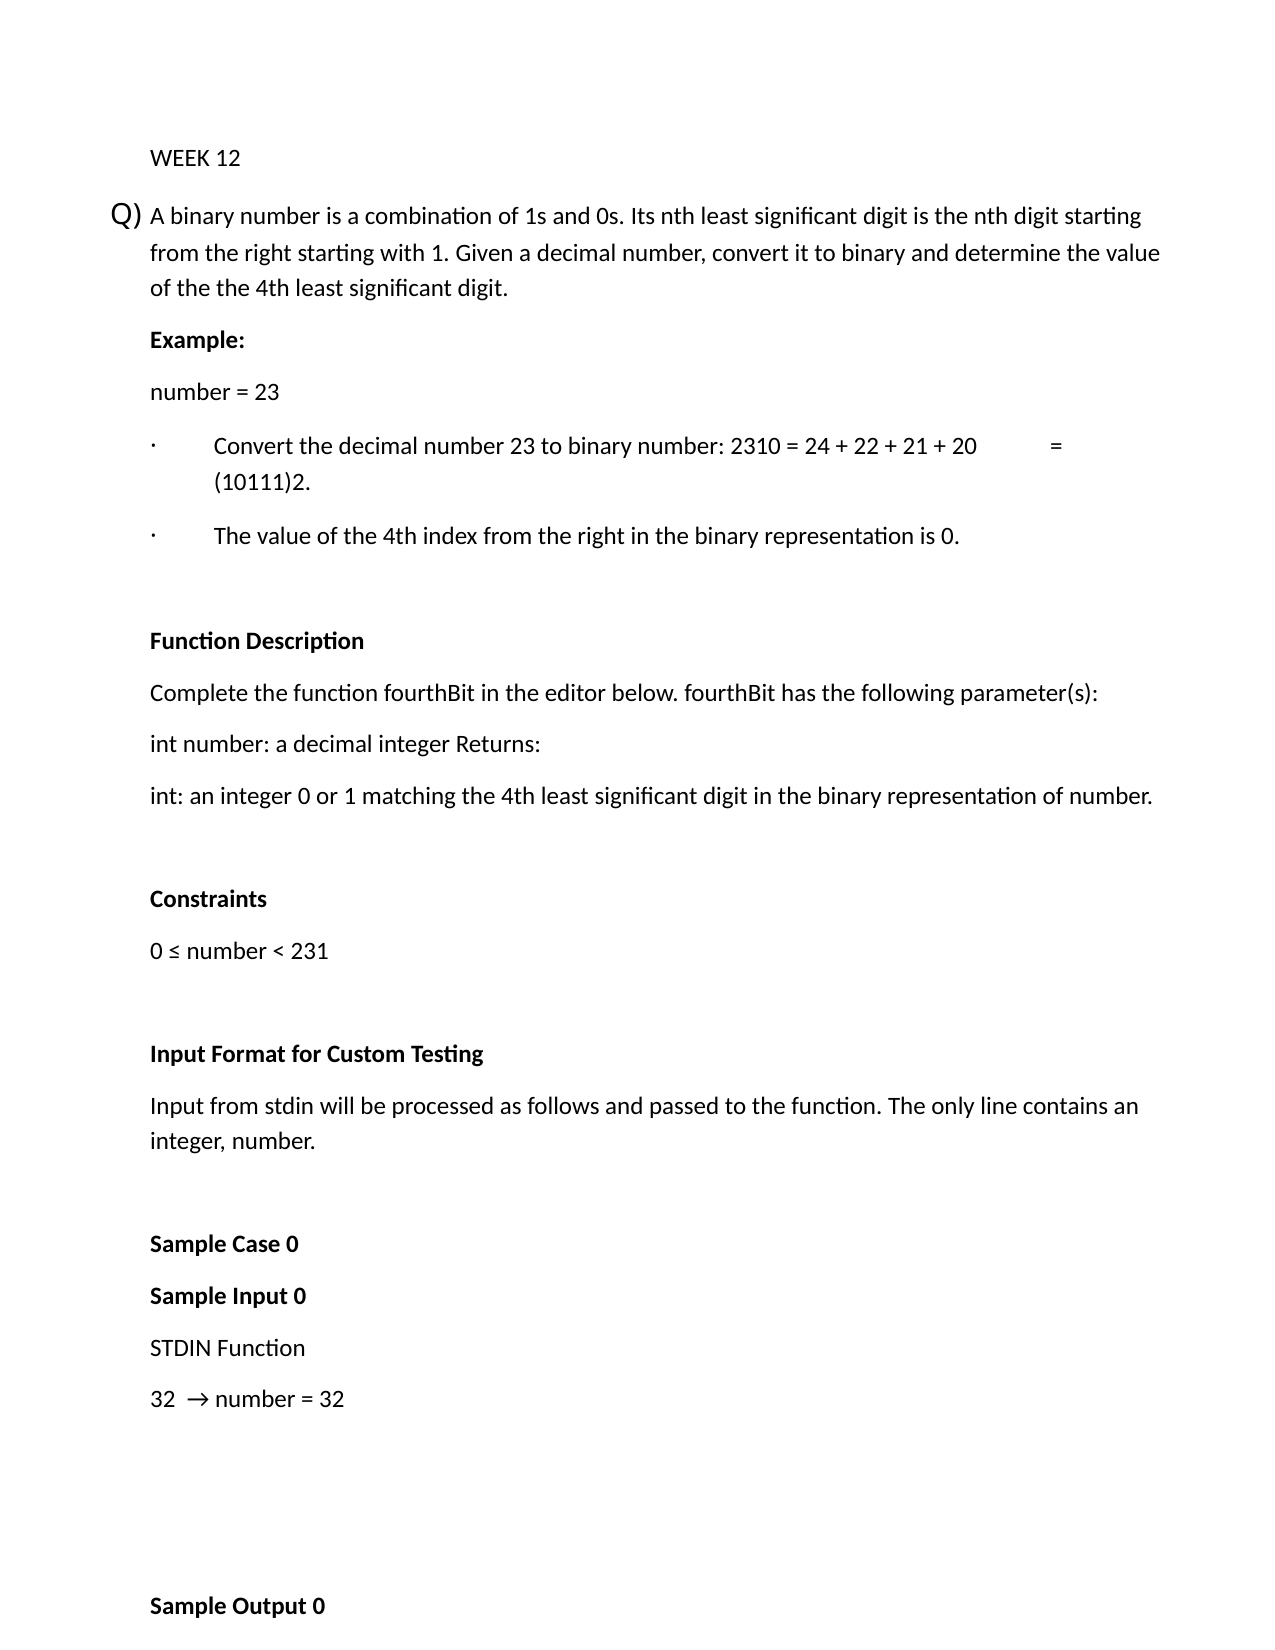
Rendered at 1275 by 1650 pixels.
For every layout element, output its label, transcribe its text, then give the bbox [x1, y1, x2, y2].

text Function Description [150, 625, 1162, 656]
text number = 23 [150, 376, 1162, 406]
text Input Format for Custom Testing [150, 1038, 1162, 1069]
list Convert the decimal number 23 to binary number: 2310 = 24 + 22 + 21 + 20 = (10111)2. [150, 427, 1162, 497]
text int: an integer 0 or 1 matching the 4th least significant digit in the binary representation of number. [150, 780, 1162, 811]
text 0 ≤ number < 231 [150, 935, 1162, 966]
text Example: [150, 324, 1162, 355]
list A binary number is a combination of 1s and 0s. Its nth least significant digit is the nth digit starting from the right starting with 1. Given a decimal number, convert it to binary and determine the value of the the 4th least significant digit. [110, 193, 1162, 303]
text 32 → number = 32 [150, 1383, 1162, 1414]
text WEEK 12 [150, 142, 1162, 172]
text Sample Output 0 [150, 1590, 1162, 1621]
text int number: a decimal integer Returns: [150, 728, 1162, 759]
text Sample Input 0 [150, 1280, 1162, 1311]
text Constraints [150, 883, 1162, 914]
text Sample Case 0 [150, 1228, 1162, 1259]
text STDIN Function [150, 1332, 1162, 1362]
text Input from stdin will be processed as follows and passed to the function. The only line contains an integer, number. [150, 1090, 1162, 1156]
text Complete the function fourthBit in the editor below. fourthBit has the following parameter(s): [150, 677, 1162, 707]
list The value of the 4th index from the right in the binary representation is 0. [150, 518, 1162, 552]
